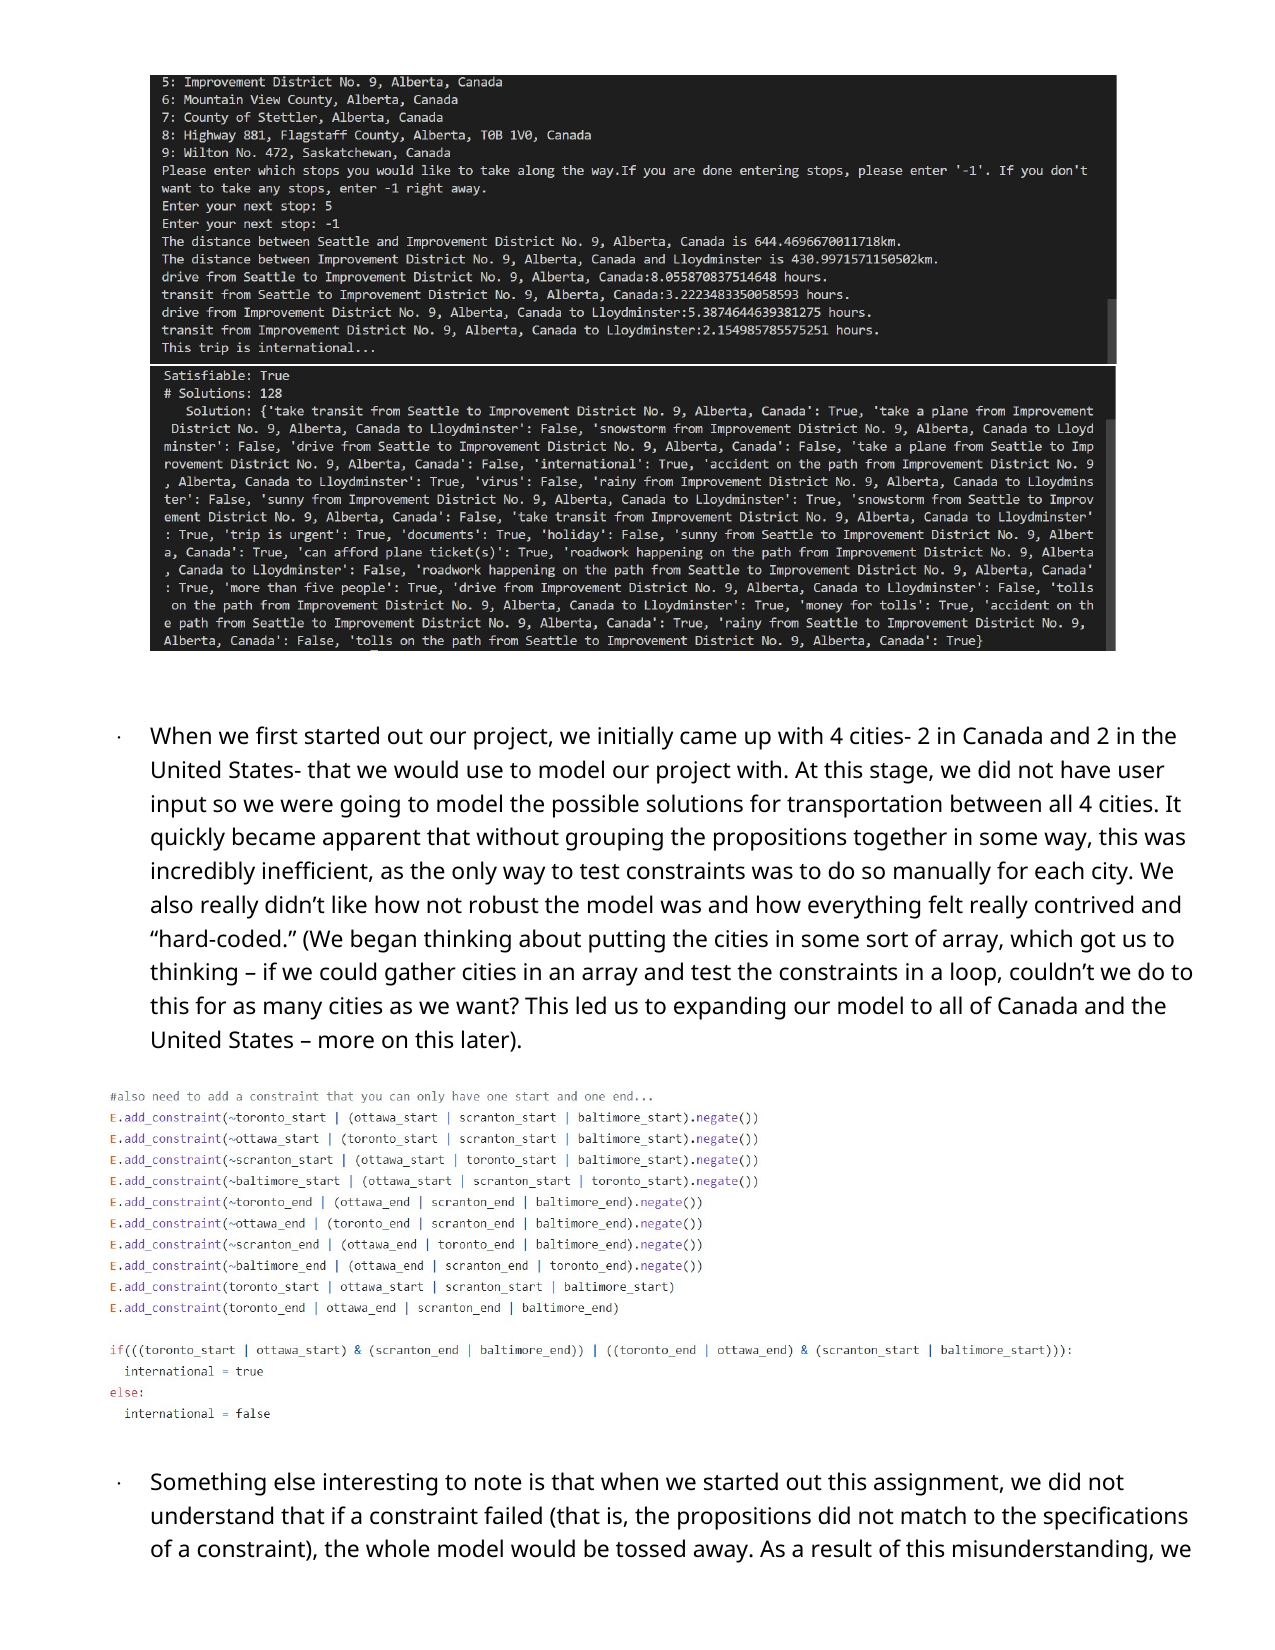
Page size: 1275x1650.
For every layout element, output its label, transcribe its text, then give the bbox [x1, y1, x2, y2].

picture [75, 1074, 1187, 1447]
picture [150, 75, 1117, 364]
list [112, 1466, 1200, 1565]
picture [150, 366, 1116, 651]
list When we first started out our project, we initially came up with 4 cities- 2 in Canada and 2 in the United States- that we would use to model our project with. At this stage, we did not have user input so we were going to model the possible solutions for transportation between all 4 cities. It quickly became apparent that without grouping the propositions together in some way, this was incredibly inefficient, as the only way to test constraints was to do so manually for each city. We also really didn’t like how not robust the model was and how everything felt really contrived and “hard-coded.” (We began thinking about putting the cities in some sort of array, which got us to thinking – if we could gather cities in an array and test the constraints in a loop, couldn’t we do to this for as many cities as we want? This led us to expanding our model to all of Canada and the United States – more on this later). [112, 720, 1200, 1055]
